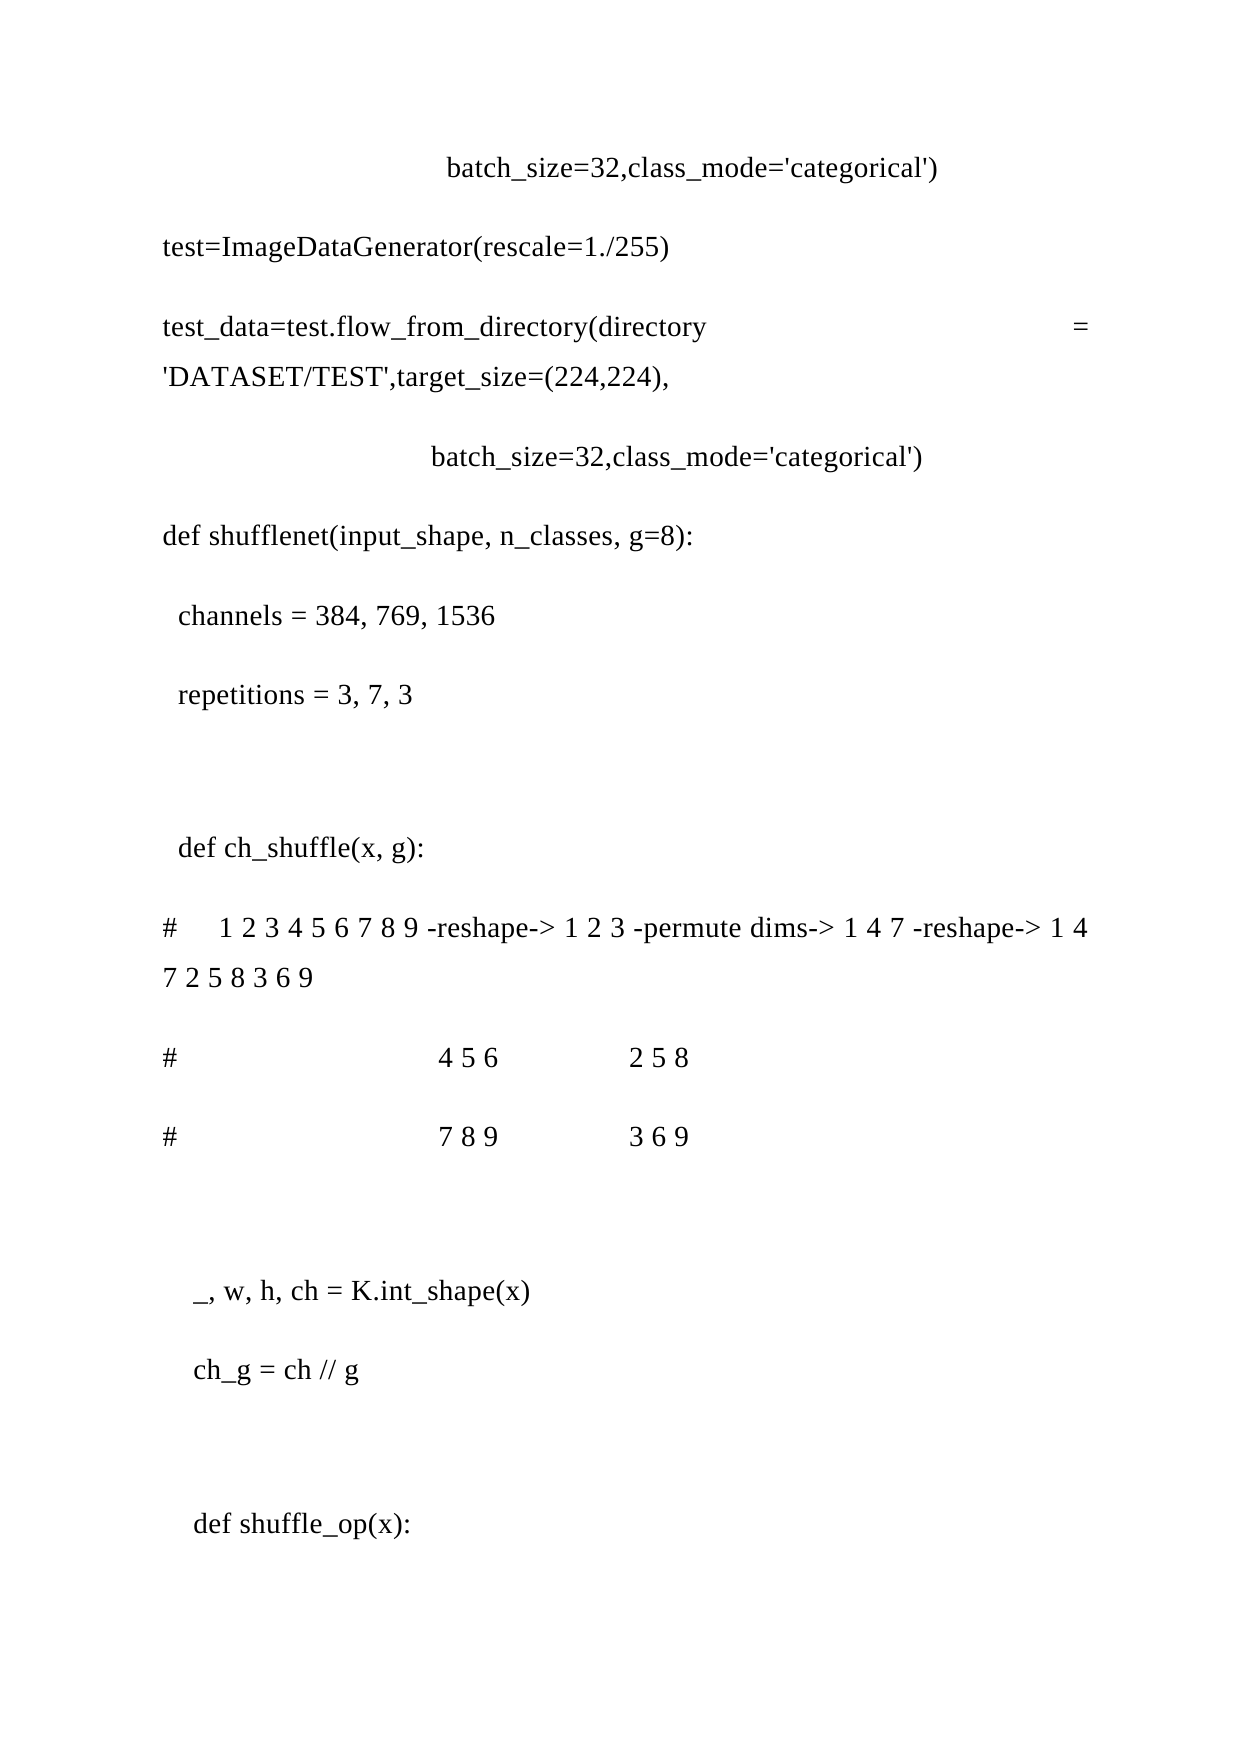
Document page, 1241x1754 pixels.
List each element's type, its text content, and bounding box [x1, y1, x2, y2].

text batch_size=32,class_mode='categorical') [162, 439, 1090, 472]
text # 4 5 6 2 5 8 [162, 1040, 1090, 1073]
text # 7 8 9 3 6 9 [162, 1119, 1090, 1153]
text def ch_shuffle(x, g): [162, 831, 1090, 864]
text repetitions = 3, 7, 3 [162, 677, 1090, 711]
text test=ImageDataGenerator(rescale=1./255) [162, 229, 1090, 263]
text def shuffle_op(x): [162, 1506, 1090, 1539]
text _, w, h, ch = K.int_shape(x) [162, 1273, 1090, 1306]
text batch_size=32,class_mode='categorical') [162, 150, 1090, 183]
text channels = 384, 769, 1536 [162, 598, 1090, 631]
text ch_g = ch // g [162, 1352, 1090, 1386]
text def shufflenet(input_shape, n_classes, g=8): [162, 518, 1090, 552]
text test_data=test.flow_from_directory(directory = 'DATASET/TEST',target_size=(224,224), [162, 309, 1090, 393]
text # 1 2 3 4 5 6 7 8 9 -reshape-> 1 2 3 -permute dims-> 1 4 7 -reshape-> 1 4 7 2 5 8 3 6 9 [162, 910, 1090, 994]
